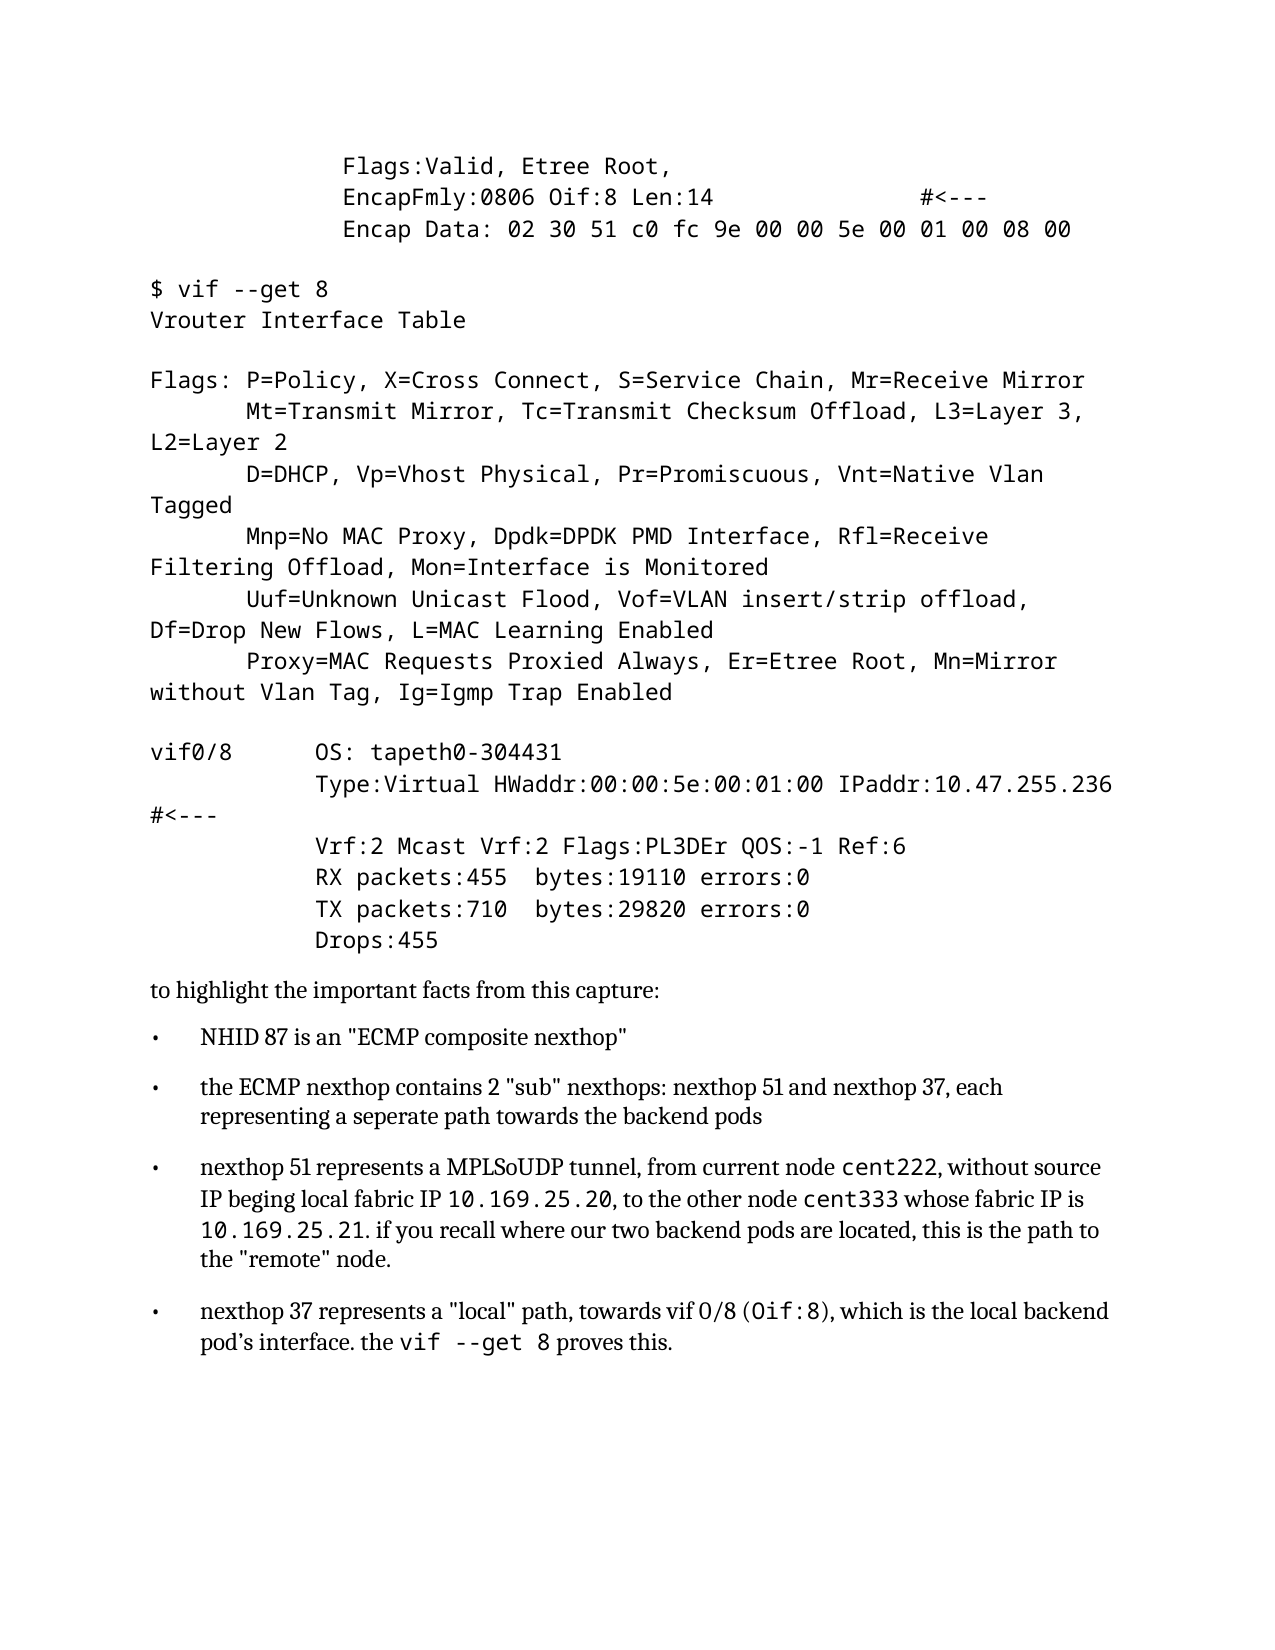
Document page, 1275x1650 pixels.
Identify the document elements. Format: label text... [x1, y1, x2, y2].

list nexthop 37 represents a "local" path, towards vif 0/8 (Oif:8), which is the local backend pod’s interface. the vif --get 8 proves this. [150, 1294, 1125, 1357]
list the ECMP nexthop contains 2 "sub" nexthops: nexthop 51 and nexthop 37, each representing a seperate path towards the backend pods [150, 1073, 1125, 1130]
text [150, 150, 1125, 955]
list nexthop 51 represents a MPLSoUDP tunnel, from current node cent222, without source IP beging local fabric IP 10.169.25.20, to the other node cent333 whose fabric IP is 10.169.25.21. if you recall where our two backend pods are located, this is the path to the "remote" node. [150, 1151, 1125, 1274]
text to highlight the important facts from this capture: [150, 976, 1125, 1004]
list NHID 87 is an "ECMP composite nexthop" [150, 1023, 1125, 1052]
